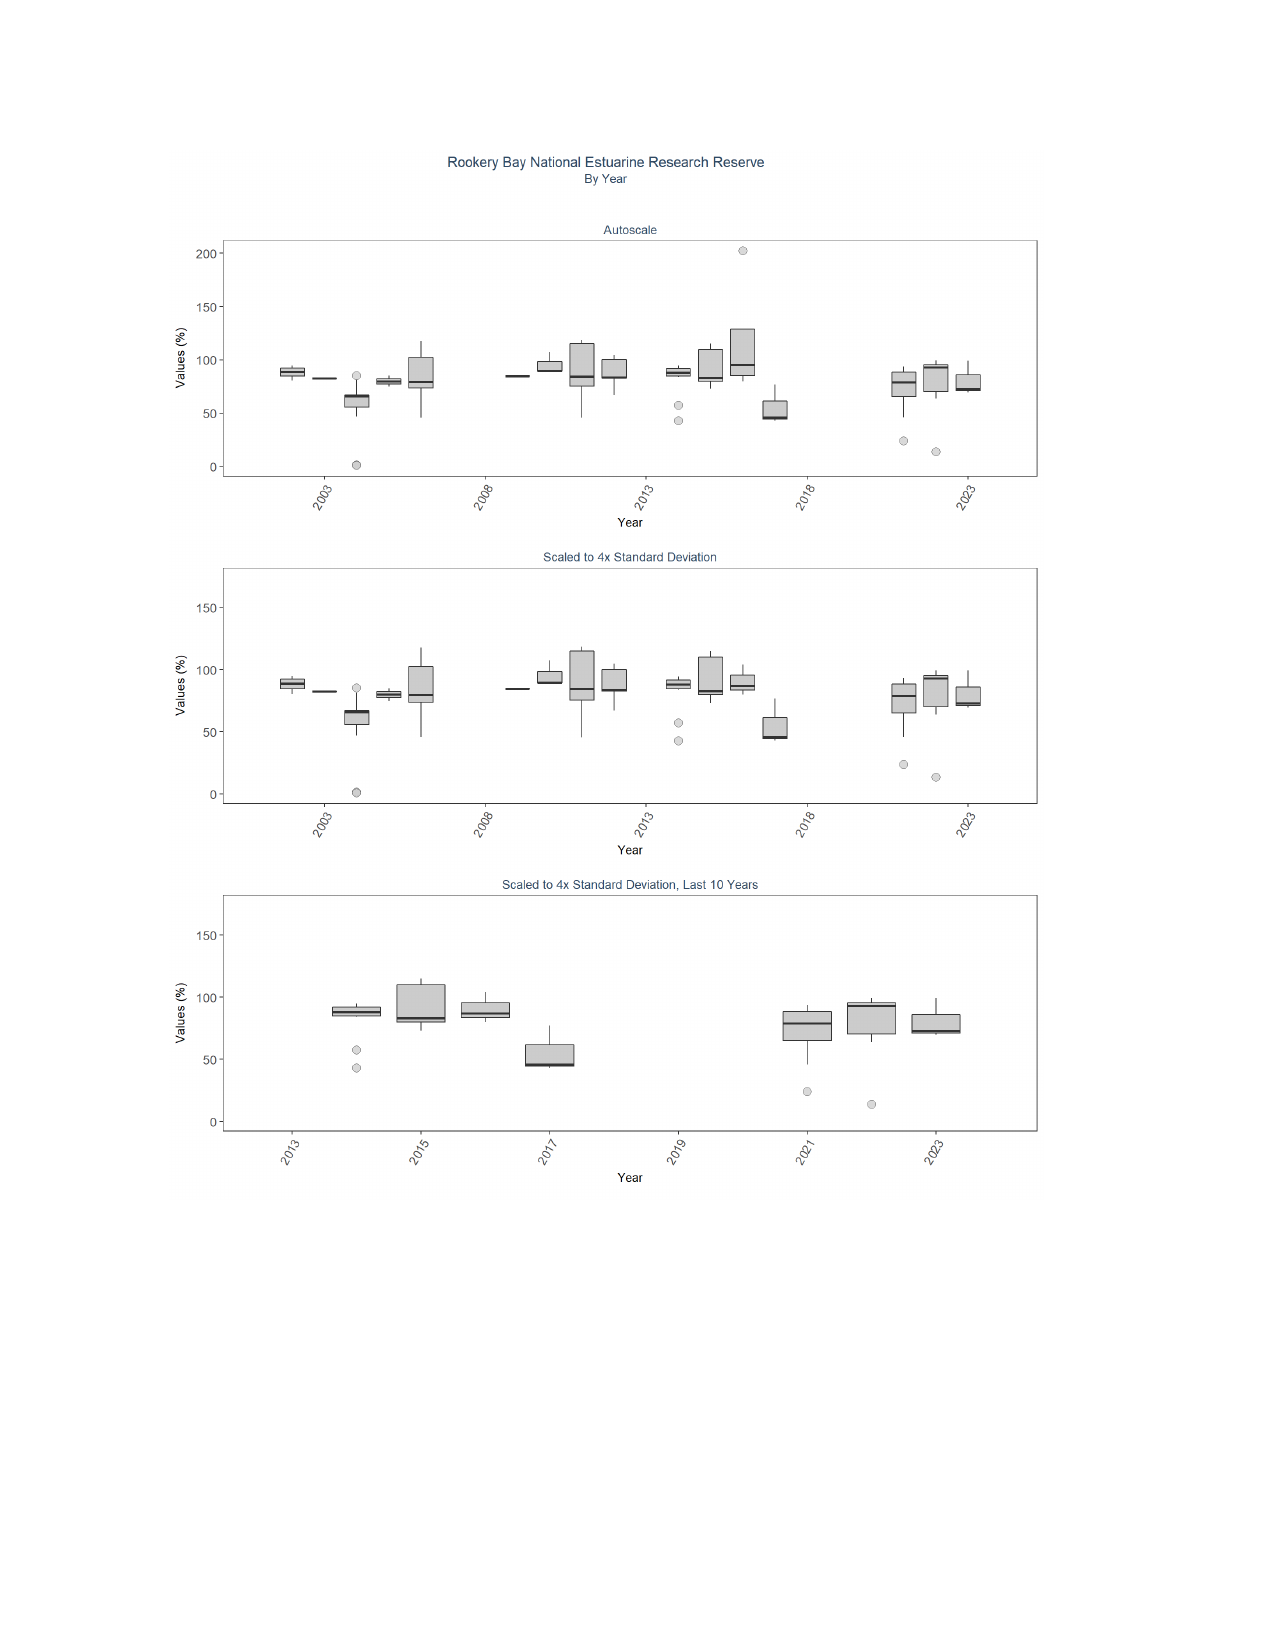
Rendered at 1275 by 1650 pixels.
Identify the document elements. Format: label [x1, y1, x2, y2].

picture [168, 150, 1044, 1200]
